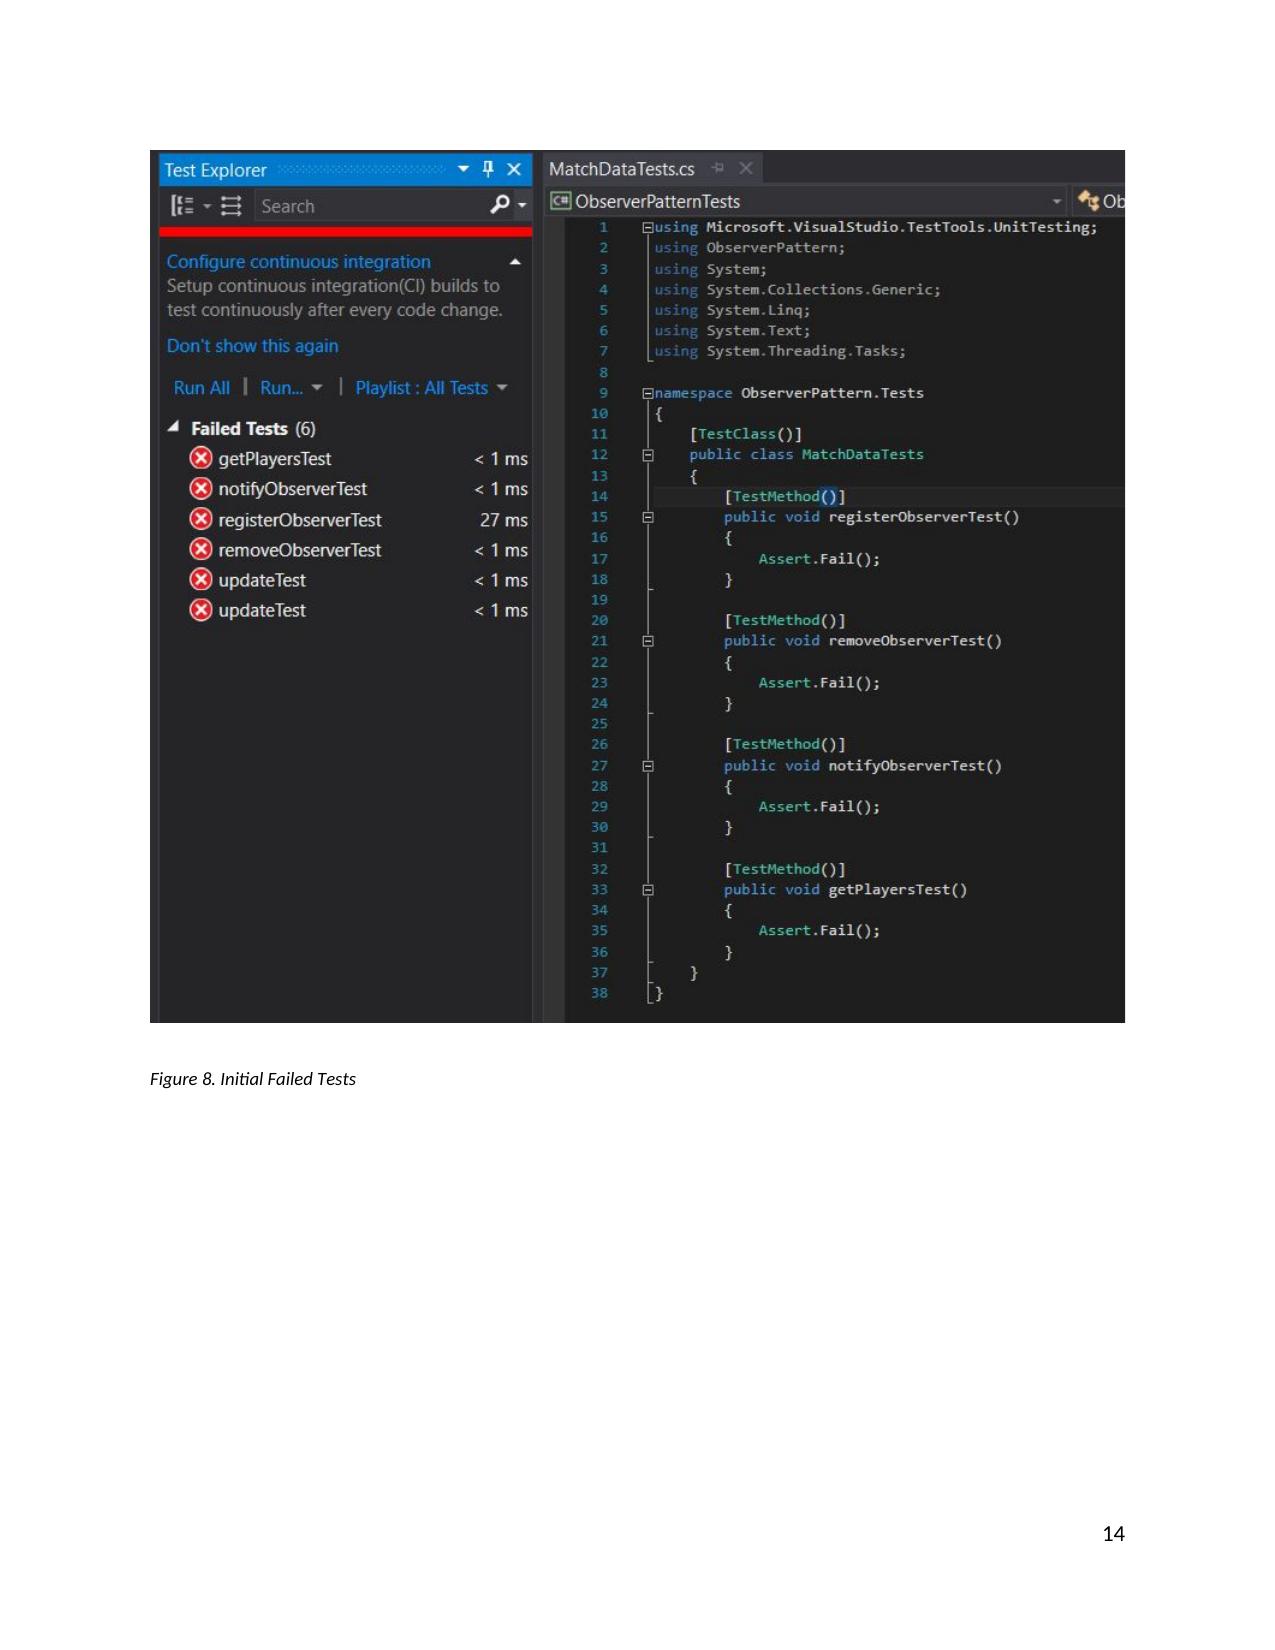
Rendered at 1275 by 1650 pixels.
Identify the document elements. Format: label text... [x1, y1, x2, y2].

text Figure 8. Initial Failed Tests [150, 1068, 1125, 1091]
picture [150, 150, 1125, 1023]
